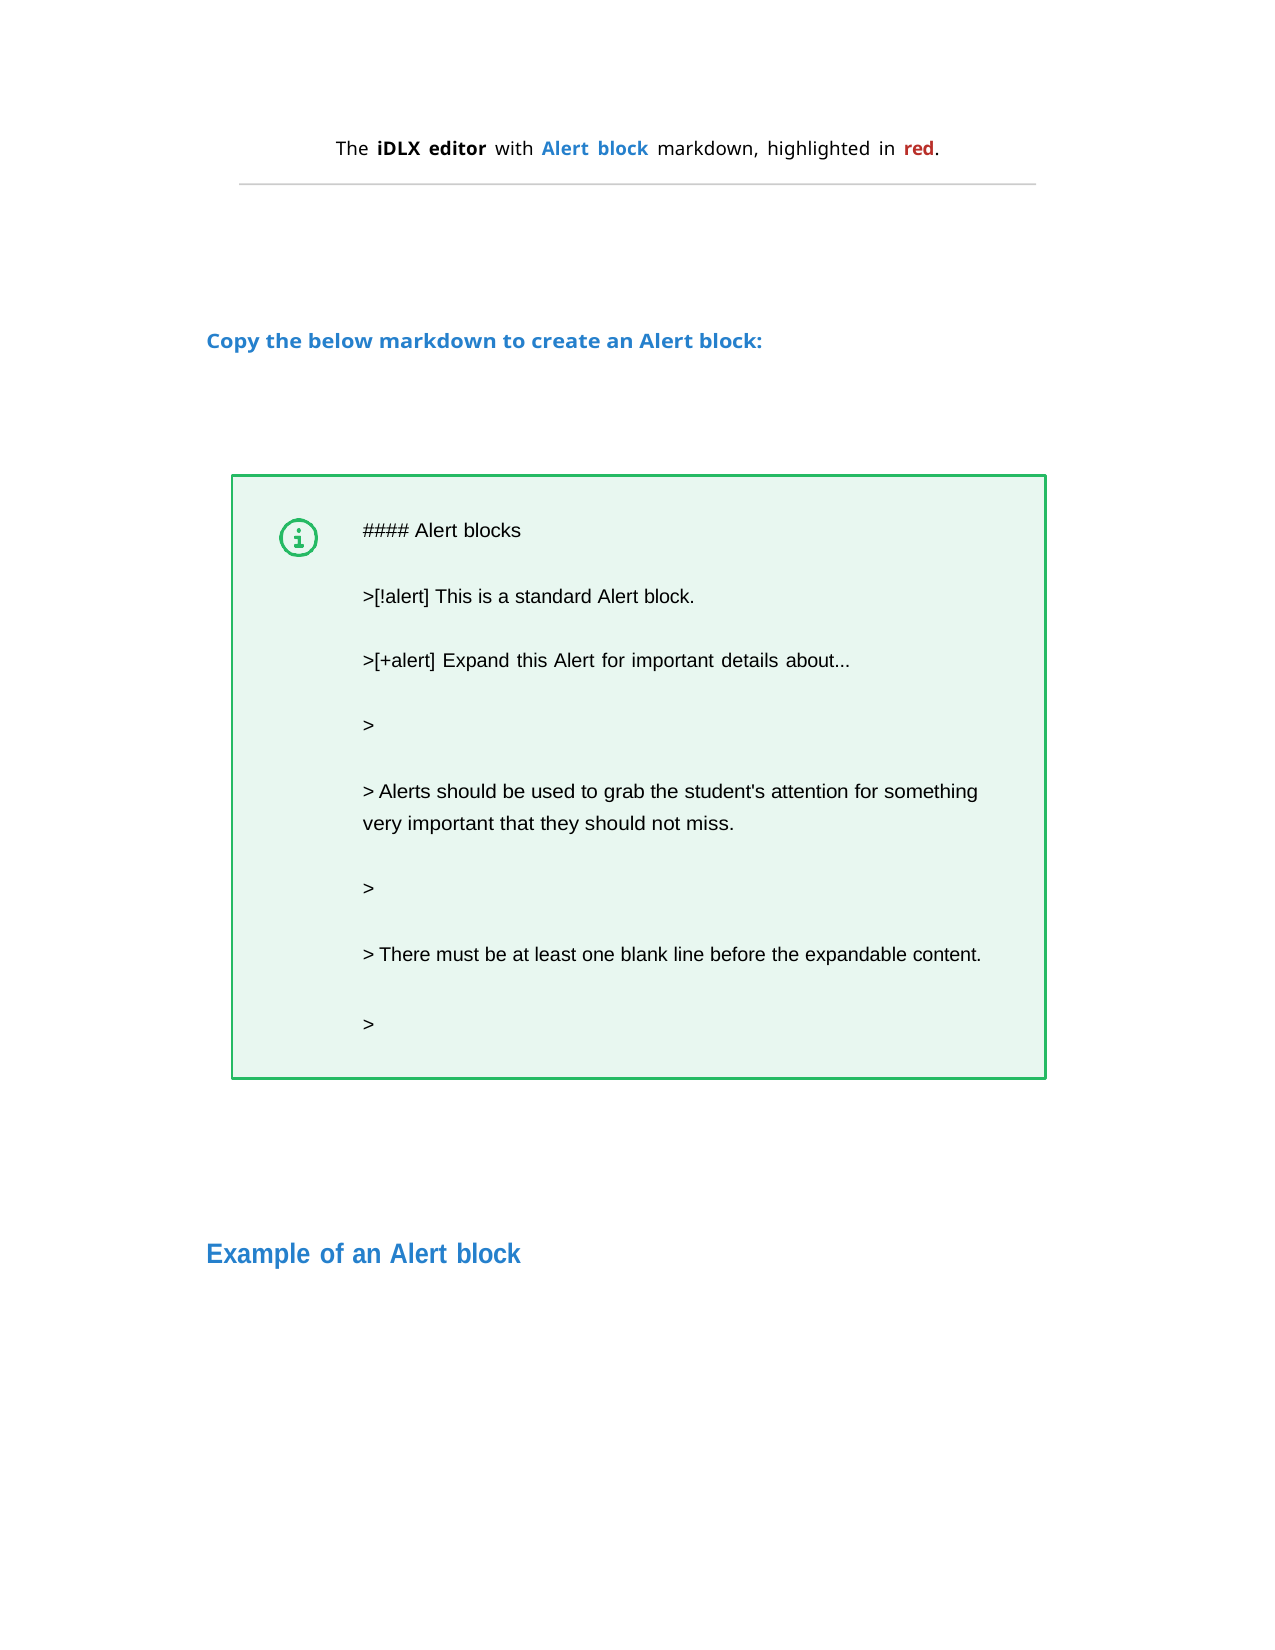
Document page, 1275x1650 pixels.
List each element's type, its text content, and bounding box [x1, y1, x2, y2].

picture [279, 518, 318, 557]
subtitle Example of an Alert block [206, 1237, 1200, 1270]
text Copy the below markdown to create an Alert block: [206, 328, 1200, 354]
text The iDLX editor with Alert block markdown, highlighted in red. [237, 135, 1039, 161]
